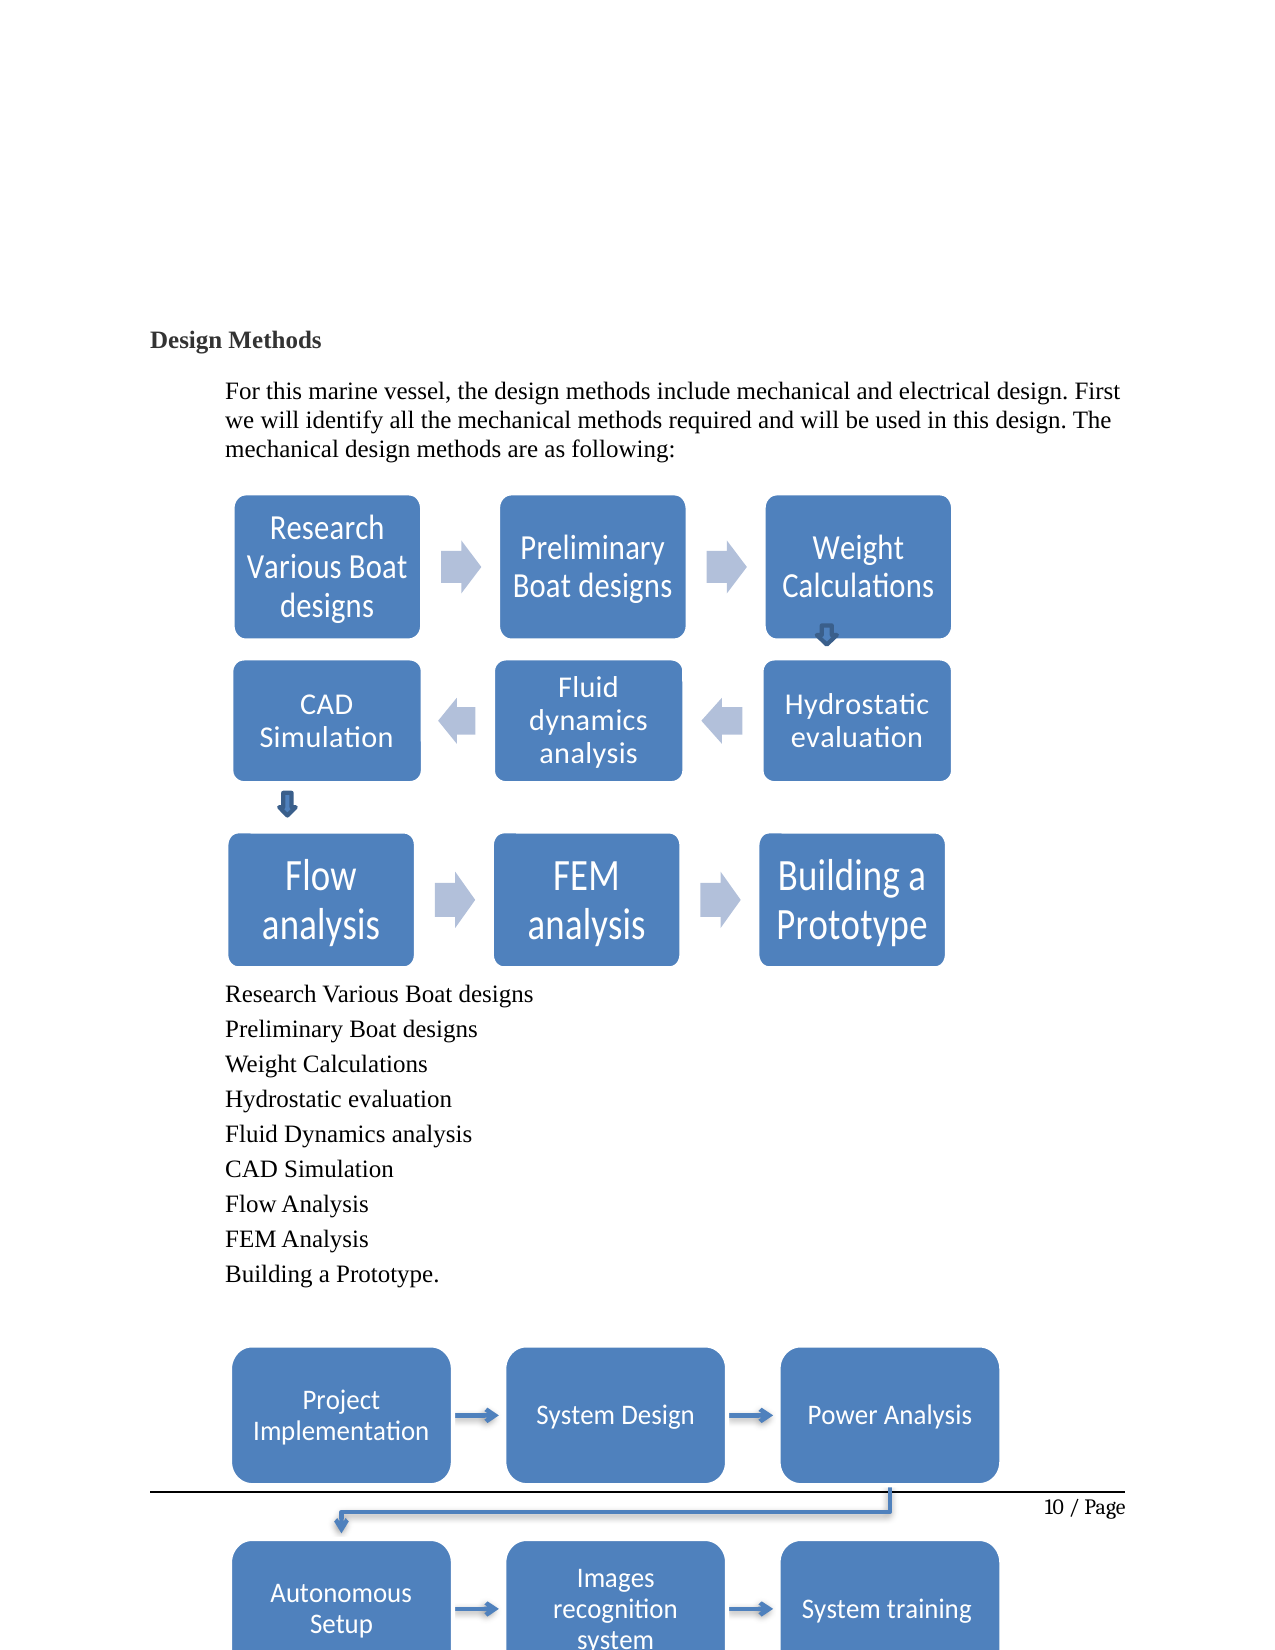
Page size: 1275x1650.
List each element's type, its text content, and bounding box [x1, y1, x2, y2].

text Weight Calculations [225, 1049, 1125, 1078]
text Research Various Boat designs [225, 979, 1125, 1008]
text FEM Analysis [225, 1224, 1125, 1253]
text Flow Analysis [225, 1189, 1125, 1218]
text CAD Simulation [225, 1154, 1125, 1183]
text Hydrostatic evaluation [225, 1084, 1125, 1113]
subtitle Design Methods [150, 325, 1125, 354]
text Building a Prototype. [225, 1259, 1125, 1288]
text For this marine vessel, the design methods include mechanical and electrical design. First we will identify all the mechanical methods required and will be used in this design. The mechanical design methods are as following: [225, 376, 1125, 462]
text Preliminary Boat designs [225, 1014, 1125, 1043]
text Fluid Dynamics analysis [225, 1119, 1125, 1148]
